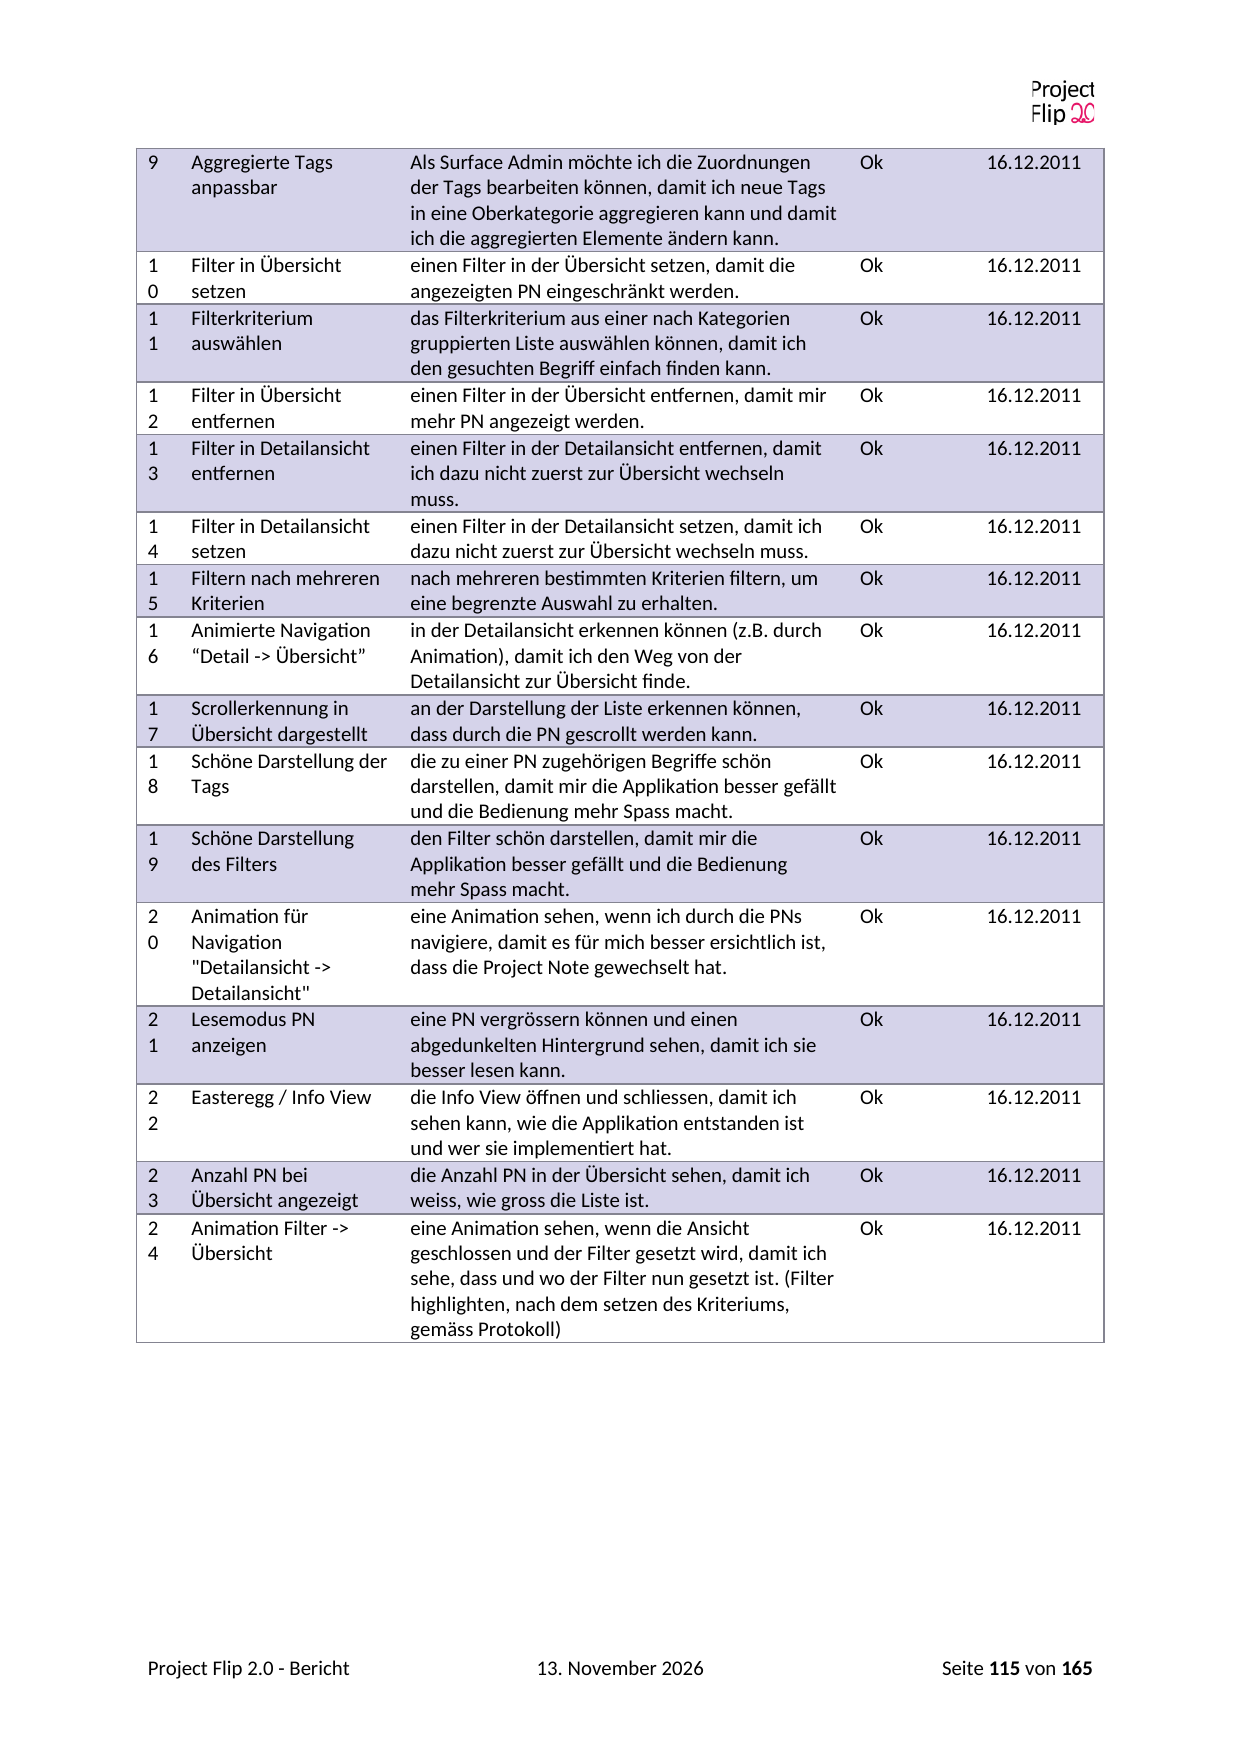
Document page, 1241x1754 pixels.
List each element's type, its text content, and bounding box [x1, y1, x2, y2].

table_cell 16.12.2011 [975, 513, 1103, 564]
table_cell Ok [849, 1162, 975, 1213]
table_cell einen Filter in der Detailansicht entfernen, damit ich dazu nicht zuerst zur Übersicht wechseln muss. [399, 435, 849, 511]
table_cell 22 [137, 1085, 180, 1161]
table_cell 16 [137, 618, 180, 694]
table_cell Filter in Detailansicht setzen [180, 513, 399, 564]
table_cell Filtern nach mehreren Kriterien [180, 565, 399, 616]
table_cell Aggregierte Tags anpassbar [180, 149, 399, 251]
table_cell Easteregg / Info View [180, 1085, 399, 1161]
table_cell Ok [849, 513, 975, 564]
table_cell Als Surface Admin möchte ich die Zuordnungen der Tags bearbeiten können, damit ich neue Tags in eine Oberkategorie aggregieren kann und damit ich die aggregierten Elemente ändern kann. [399, 149, 849, 251]
table_cell Ok [849, 903, 975, 1005]
table_cell 16.12.2011 [975, 565, 1103, 616]
table_cell 9 [137, 149, 180, 251]
table_cell den Filter schön darstellen, damit mir die Applikation besser gefällt und die Bedienung mehr Spass macht. [399, 826, 849, 902]
table_cell Ok [849, 748, 975, 824]
table_cell Ok [849, 435, 975, 511]
table_cell 19 [137, 826, 180, 902]
table_cell Ok [849, 149, 975, 251]
table_cell 13 [137, 435, 180, 511]
table_cell 16.12.2011 [975, 903, 1103, 1005]
table_cell 16.12.2011 [975, 149, 1103, 251]
table_cell Lesemodus PN anzeigen [180, 1007, 399, 1083]
table_cell 10 [137, 252, 180, 303]
table_cell 17 [137, 696, 180, 746]
table_cell Ok [849, 1007, 975, 1083]
table_cell an der Darstellung der Liste erkennen können, dass durch die PN gescrollt werden kann. [399, 696, 849, 746]
table_cell eine Animation sehen, wenn die Ansicht geschlossen und der Filter gesetzt wird, damit ich sehe, dass und wo der Filter nun gesetzt ist. (Filter highlighten, nach dem setzen des Kriteriums, gemäss Protokoll) [399, 1215, 849, 1342]
table_cell 23 [137, 1162, 180, 1213]
table_cell Filter in Übersicht entfernen [180, 383, 399, 433]
table_cell nach mehreren bestimmten Kriterien filtern, um eine begrenzte Auswahl zu erhalten. [399, 565, 849, 616]
table_cell eine PN vergrössern können und einen abgedunkelten Hintergrund sehen, damit ich sie besser lesen kann. [399, 1007, 849, 1083]
table_cell Animierte Navigation “Detail -> Übersicht” [180, 618, 399, 694]
table_cell Ok [849, 696, 975, 746]
table_cell 21 [137, 1007, 180, 1083]
table_cell Ok [849, 1085, 975, 1161]
table_cell die Anzahl PN in der Übersicht sehen, damit ich weiss, wie gross die Liste ist. [399, 1162, 849, 1213]
table_cell Ok [849, 252, 975, 303]
table_cell Ok [849, 1215, 975, 1342]
table_cell 16.12.2011 [975, 1007, 1103, 1083]
table_cell Ok [849, 383, 975, 433]
table_cell 20 [137, 903, 180, 1005]
table_cell Schöne Darstellung der Tags [180, 748, 399, 824]
table_cell Animation Filter -> Übersicht [180, 1215, 399, 1342]
table_cell Filterkriterium auswählen [180, 305, 399, 381]
table_cell in der Detailansicht erkennen können (z.B. durch Animation), damit ich den Weg von der Detailansicht zur Übersicht finde. [399, 618, 849, 694]
table_cell 11 [137, 305, 180, 381]
table_cell 16.12.2011 [975, 305, 1103, 381]
table_cell 16.12.2011 [975, 826, 1103, 902]
table_cell die Info View öffnen und schliessen, damit ich sehen kann, wie die Applikation entstanden ist und wer sie implementiert hat. [399, 1085, 849, 1161]
table_cell 14 [137, 513, 180, 564]
table_cell 16.12.2011 [975, 1215, 1103, 1342]
table_cell die zu einer PN zugehörigen Begriffe schön darstellen, damit mir die Applikation besser gefällt und die Bedienung mehr Spass macht. [399, 748, 849, 824]
table_cell 16.12.2011 [975, 383, 1103, 433]
table_cell einen Filter in der Detailansicht setzen, damit ich dazu nicht zuerst zur Übersicht wechseln muss. [399, 513, 849, 564]
table_cell 16.12.2011 [975, 1162, 1103, 1213]
table_cell 16.12.2011 [975, 748, 1103, 824]
table_cell Filter in Übersicht setzen [180, 252, 399, 303]
table_cell Animation für Navigation "Detailansicht -> Detailansicht" [180, 903, 399, 1005]
table_cell 16.12.2011 [975, 252, 1103, 303]
table_cell Ok [849, 826, 975, 902]
table_cell 18 [137, 748, 180, 824]
table_cell 16.12.2011 [975, 1085, 1103, 1161]
table_cell Ok [849, 565, 975, 616]
table_cell das Filterkriterium aus einer nach Kategorien gruppierten Liste auswählen können, damit ich den gesuchten Begriff einfach finden kann. [399, 305, 849, 381]
table_cell Ok [849, 305, 975, 381]
table_cell Anzahl PN bei Übersicht angezeigt [180, 1162, 399, 1213]
table_cell einen Filter in der Übersicht setzen, damit die angezeigten PN eingeschränkt werden. [399, 252, 849, 303]
table_cell 12 [137, 383, 180, 433]
table_cell Scrollerkennung in Übersicht dargestellt [180, 696, 399, 746]
table_cell 16.12.2011 [975, 696, 1103, 746]
table_cell Ok [849, 618, 975, 694]
table_cell 15 [137, 565, 180, 616]
table_cell Filter in Detailansicht entfernen [180, 435, 399, 511]
table_cell eine Animation sehen, wenn ich durch die PNs navigiere, damit es für mich besser ersichtlich ist, dass die Project Note gewechselt hat. [399, 903, 849, 1005]
table_cell einen Filter in der Übersicht entfernen, damit mir mehr PN angezeigt werden. [399, 383, 849, 433]
table_cell Schöne Darstellung des Filters [180, 826, 399, 902]
picture [1081, 79, 1097, 124]
table_cell 24 [137, 1215, 180, 1342]
table_cell 16.12.2011 [975, 618, 1103, 694]
table_cell 16.12.2011 [975, 435, 1103, 511]
